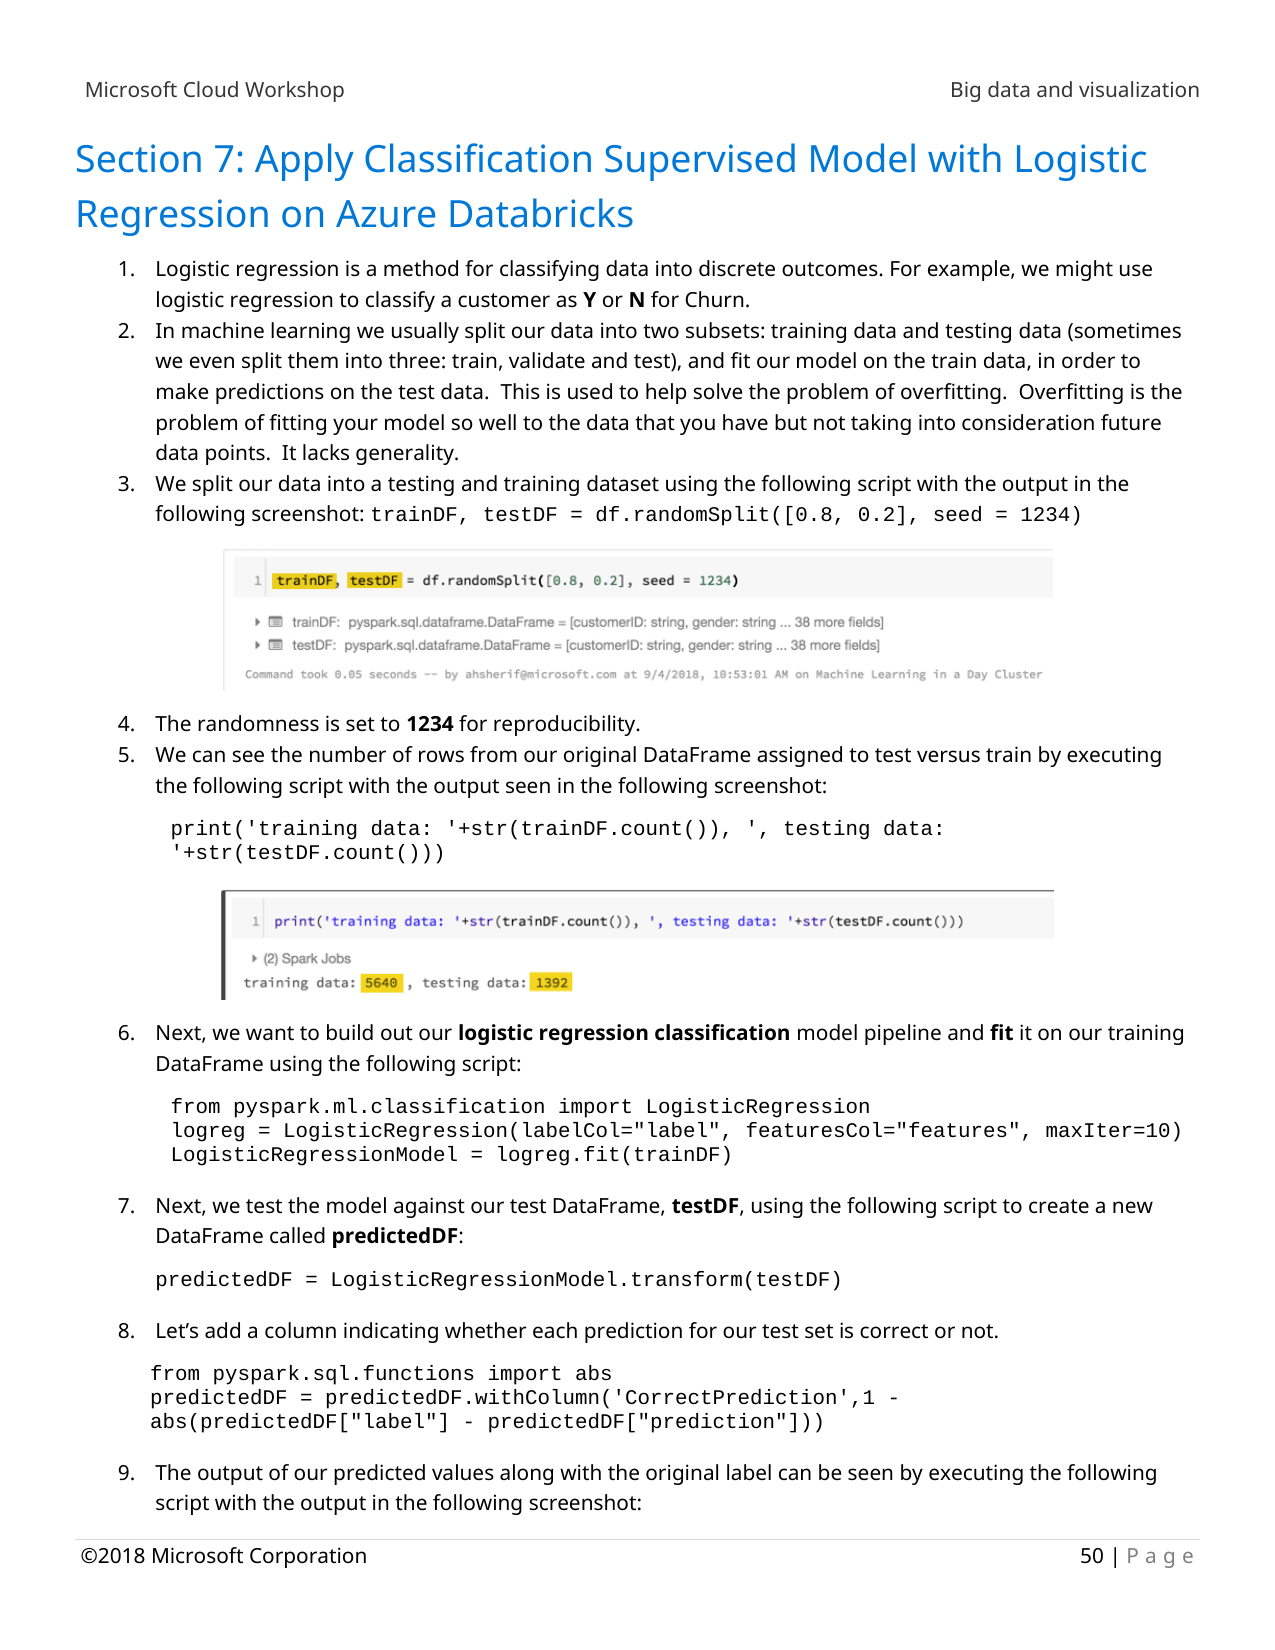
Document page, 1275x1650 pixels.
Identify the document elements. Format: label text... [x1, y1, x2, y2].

text logreg = LogisticRegression(labelCol="label", featuresCol="features", maxIter=10) [75, 1120, 1200, 1143]
list The output of our predicted values along with the original label can be seen by executing the following script with the output in the following screenshot: [118, 1458, 1200, 1517]
text predictedDF = predictedDF.withColumn('CorrectPrediction',1 - abs(predictedDF["label"] - predictedDF["prediction"])) [150, 1387, 1200, 1434]
text print('training data: '+str(trainDF.count()), ', testing data: '+str(testDF.count())) [170, 818, 1200, 865]
list We split our data into a testing and training dataset using the following script with the output in the following screenshot: trainDF, testDF = df.randomSplit([0.8, 0.2], seed = 1234) [118, 469, 1200, 528]
list Logistic regression is a method for classifying data into discrete outcomes. For example, we might use logistic regression to classify a customer as Y or N for Churn. [118, 254, 1200, 314]
text from pyspark.ml.classification import LogisticRegression [75, 1096, 1200, 1120]
text LogisticRegressionModel = logreg.fit(trainDF) [75, 1143, 1200, 1167]
subtitle Section 7: Apply Classification Supervised Model with Logistic Regression on Azure Databricks [75, 132, 1200, 238]
list In machine learning we usually split our data into two subsets: training data and testing data (sometimes we even split them into three: train, validate and test), and fit our model on the train data, in order to make predictions on the test data. This is used to help solve the problem of overfitting. Overfitting is the problem of fitting your model so well to the data that you have but not taking into consideration future data points. It lacks generality. [118, 316, 1200, 467]
text from pyspark.sql.functions import abs [150, 1363, 1200, 1387]
picture [220, 889, 1055, 1000]
list Next, we want to build out our logistic regression classification model pipeline and fit it on our training DataFrame using the following script: [118, 1018, 1200, 1077]
list Let’s add a column indicating whether each prediction for our test set is correct or not. [118, 1316, 1200, 1344]
text predictedDF = LogisticRegressionModel.transform(testDF) [75, 1269, 1200, 1292]
list We can see the number of rows from our original DataFrame assigned to test versus train by executing the following script with the output seen in the following screenshot: [118, 740, 1200, 799]
list Next, we test the model against our test DataFrame, testDF, using the following script to create a new DataFrame called predictedDF: [118, 1191, 1200, 1250]
list The randomness is set to 1234 for reproducibility. [118, 709, 1200, 738]
picture [221, 547, 1054, 691]
